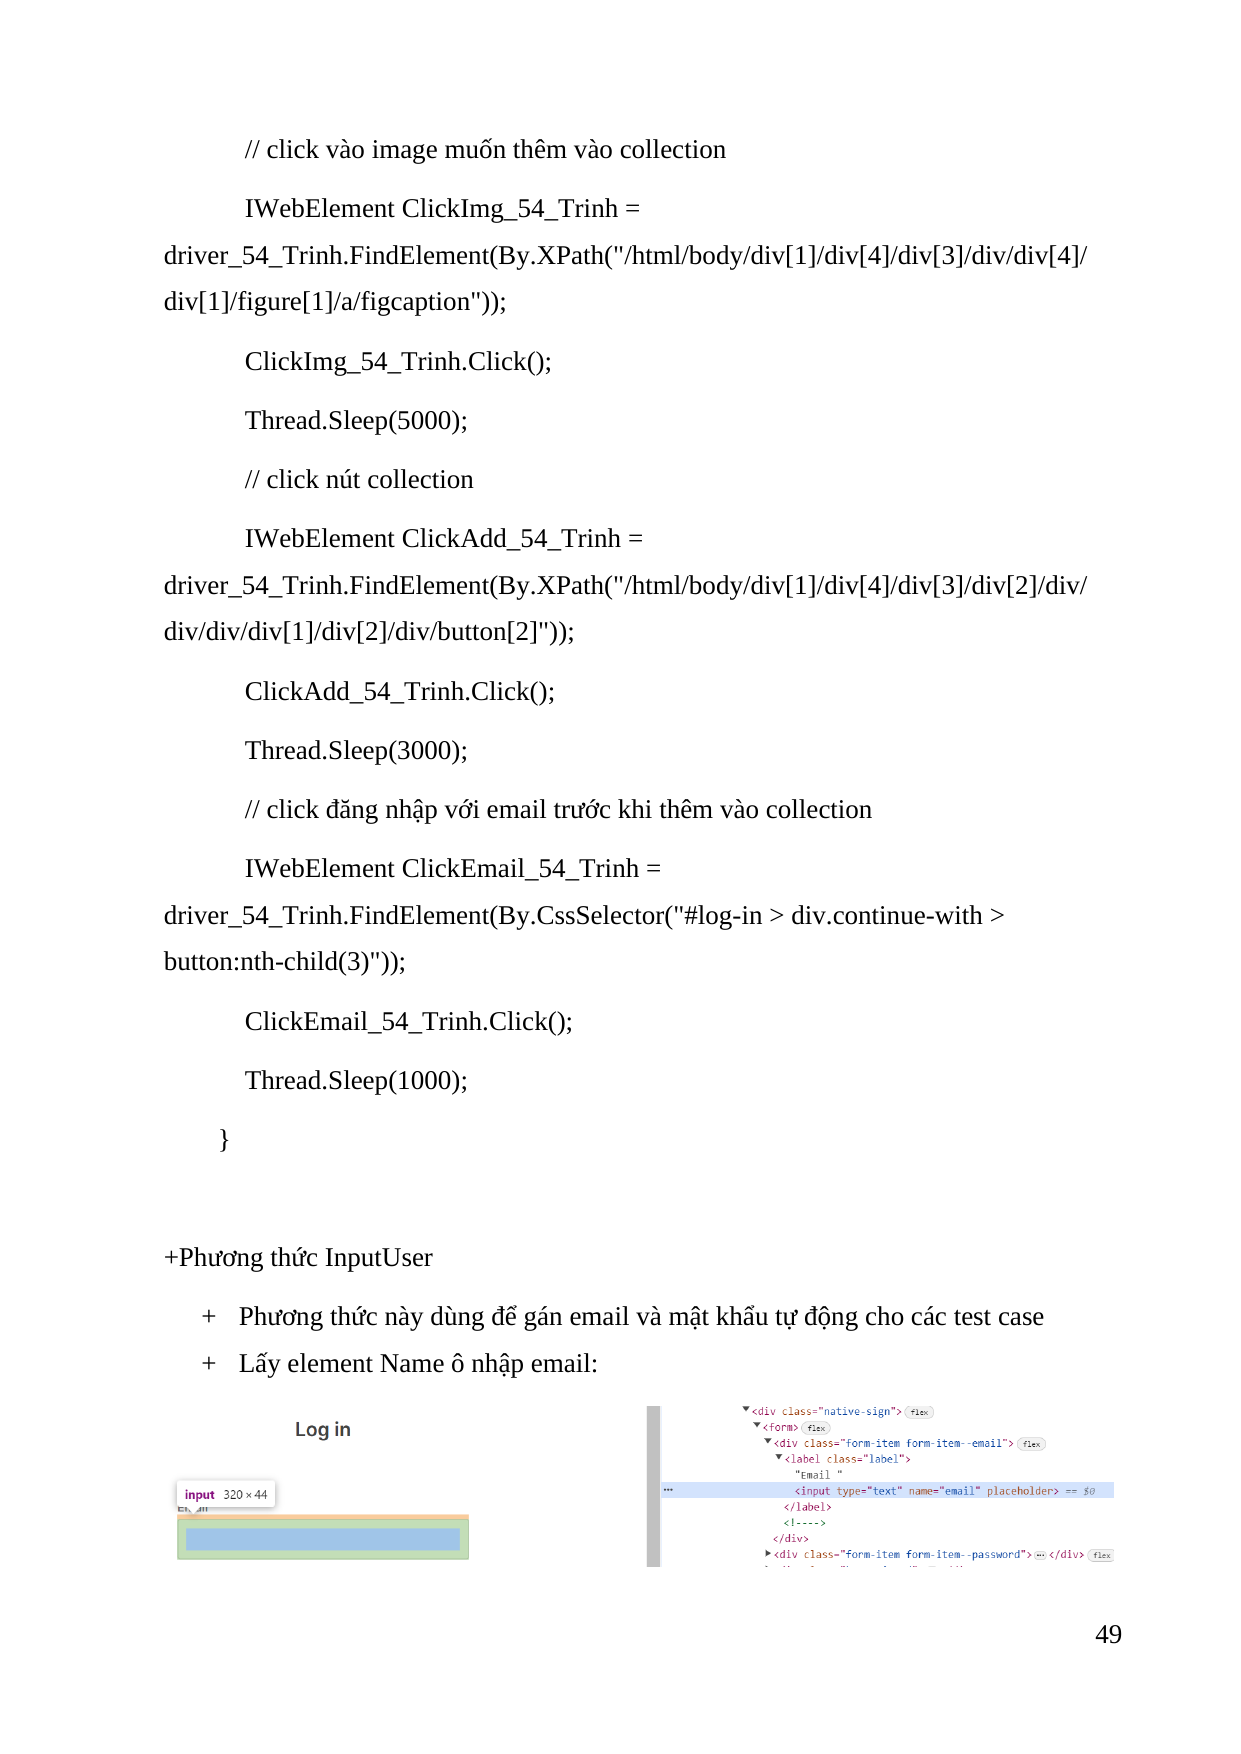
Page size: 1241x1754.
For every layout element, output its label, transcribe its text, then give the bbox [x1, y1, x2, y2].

list Phương thức này dùng để gán email và mật khẩu tự động cho các test case [201, 1300, 1122, 1332]
text IWebElement ClickEmail_54_Trinh = driver_54_Trinh.FindElement(By.CssSelector("#log-in > div.continue-with > button:nth-child(3)")); [163, 852, 1122, 977]
list Lấy element Name ô nhập email: [201, 1347, 1122, 1378]
text ClickEmail_54_Trinh.Click(); [163, 1004, 1122, 1036]
text IWebElement ClickImg_54_Trinh = driver_54_Trinh.FindElement(By.XPath("/html/body/div[1]/div[4]/div[3]/div/div[4]/div[1]/figure[1]/a/figcaption")); [163, 192, 1122, 317]
text // click nút collection [163, 463, 1122, 494]
text Thread.Sleep(5000); [163, 404, 1122, 435]
text IWebElement ClickAdd_54_Trinh = driver_54_Trinh.FindElement(By.XPath("/html/body/div[1]/div[4]/div[3]/div[2]/div/div/div/div[1]/div[2]/div/button[2]")); [163, 522, 1122, 647]
picture [162, 1406, 1114, 1567]
text +Phương thức InputUser [163, 1241, 1122, 1272]
text ClickImg_54_Trinh.Click(); [163, 344, 1122, 376]
text } [163, 1123, 1122, 1154]
text // click đăng nhập với email trước khi thêm vào collection [163, 793, 1122, 824]
text Thread.Sleep(1000); [163, 1064, 1122, 1095]
text Thread.Sleep(3000); [163, 734, 1122, 765]
text // click vào image muốn thêm vào collection [163, 133, 1122, 164]
text ClickAdd_54_Trinh.Click(); [163, 674, 1122, 706]
